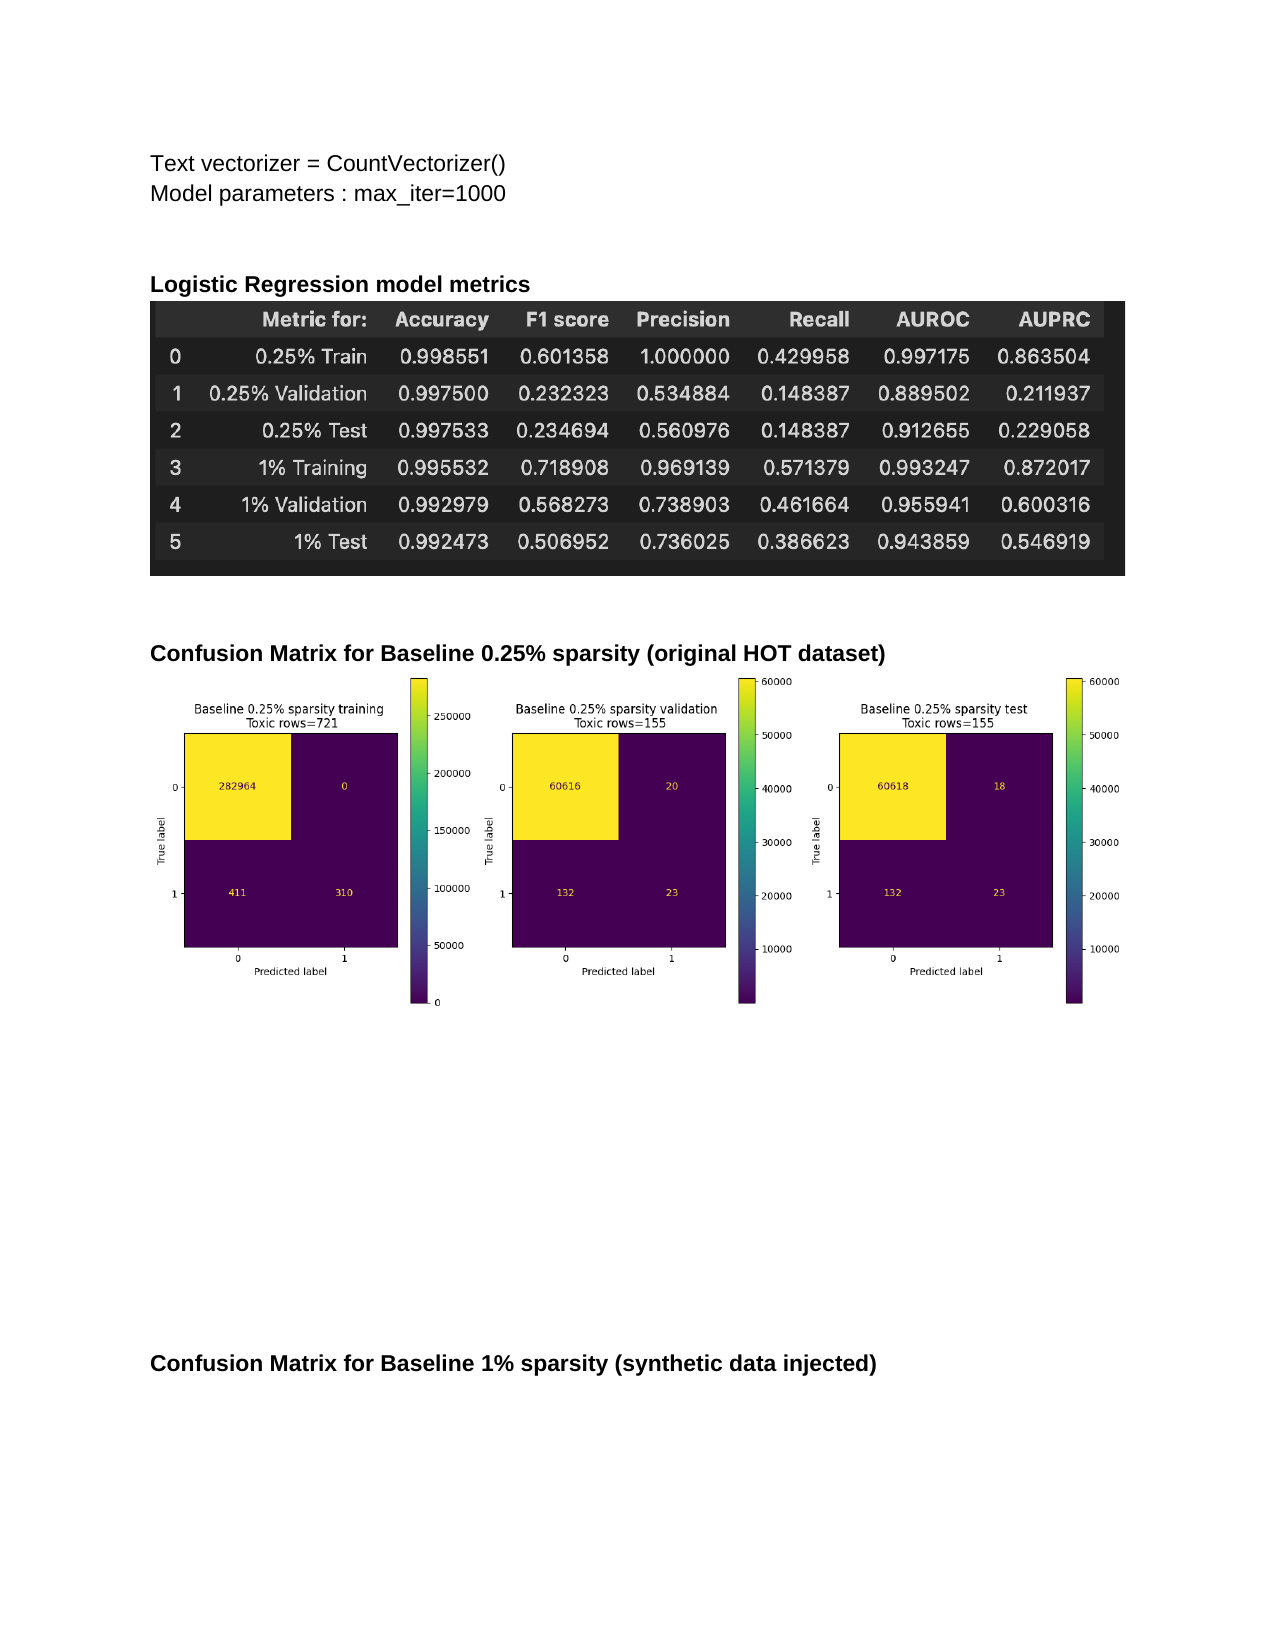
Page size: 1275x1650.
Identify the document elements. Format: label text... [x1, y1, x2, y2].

picture [150, 670, 1125, 1015]
text Model parameters : max_iter=1000 [150, 180, 1125, 207]
picture [150, 301, 1125, 576]
text Logistic Regression model metrics [150, 271, 1125, 297]
text Text vectorizer = CountVectorizer() [150, 150, 1125, 176]
text Confusion Matrix for Baseline 1% sparsity (synthetic data injected) [150, 1350, 1125, 1377]
text Confusion Matrix for Baseline 0.25% sparsity (original HOT dataset) [150, 640, 1125, 667]
